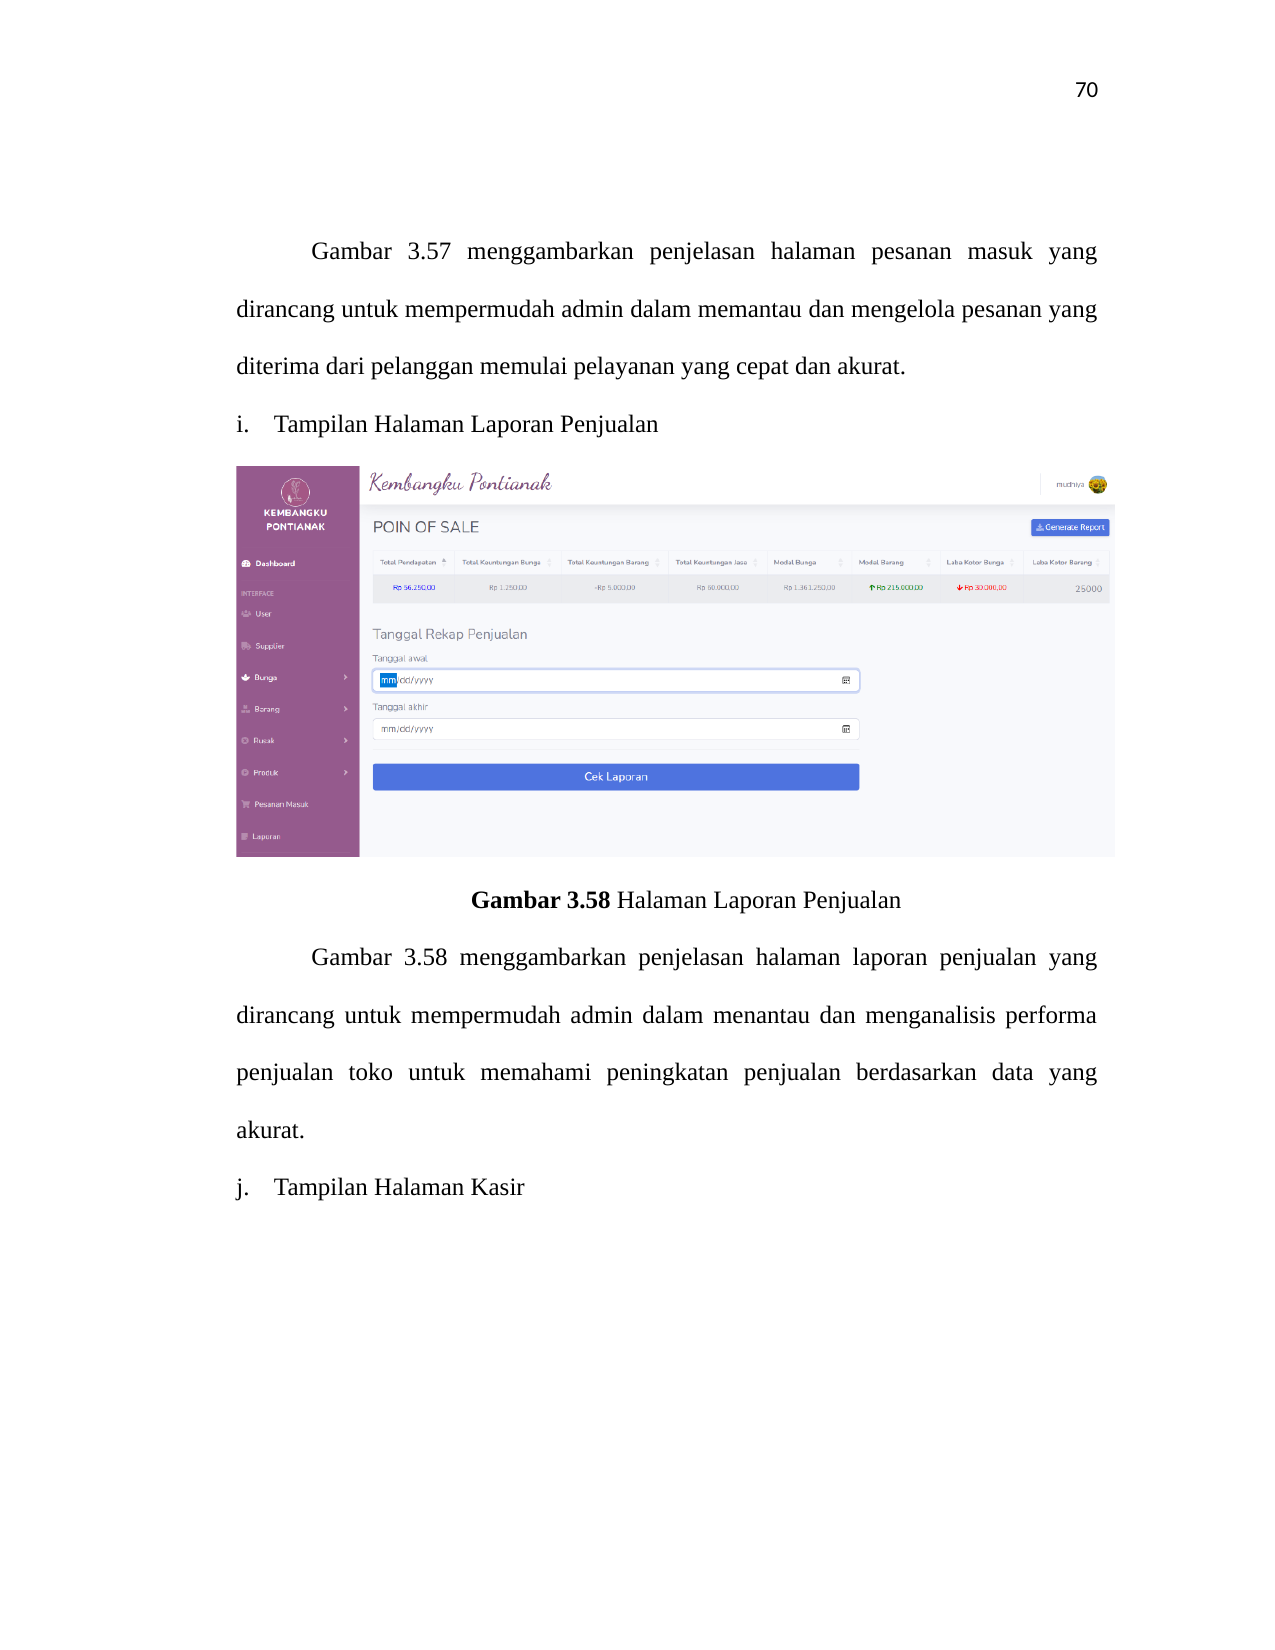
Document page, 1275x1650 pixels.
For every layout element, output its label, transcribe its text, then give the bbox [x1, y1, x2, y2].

text Gambar 3.58 menggambarkan penjelasan halaman laporan penjualan yang dirancang untuk mempermudah admin dalam menantau dan menganalisis performa penjualan toko untuk memahami peningkatan penjualan berdasarkan data yang akurat. [236, 942, 1098, 1144]
list Tampilan Halaman Kasir [236, 1172, 1098, 1201]
picture [236, 466, 1115, 857]
text Gambar 3.57 menggambarkan penjelasan halaman pesanan masuk yang dirancang untuk mempermudah admin dalam memantau dan mengelola pesanan yang diterima dari pelanggan memulai pelayanan yang cepat dan akurat. [236, 236, 1098, 380]
list Gambar 3.58 Halaman Laporan Penjualan [274, 885, 1098, 914]
list Tampilan Halaman Laporan Penjualan [236, 409, 1098, 437]
